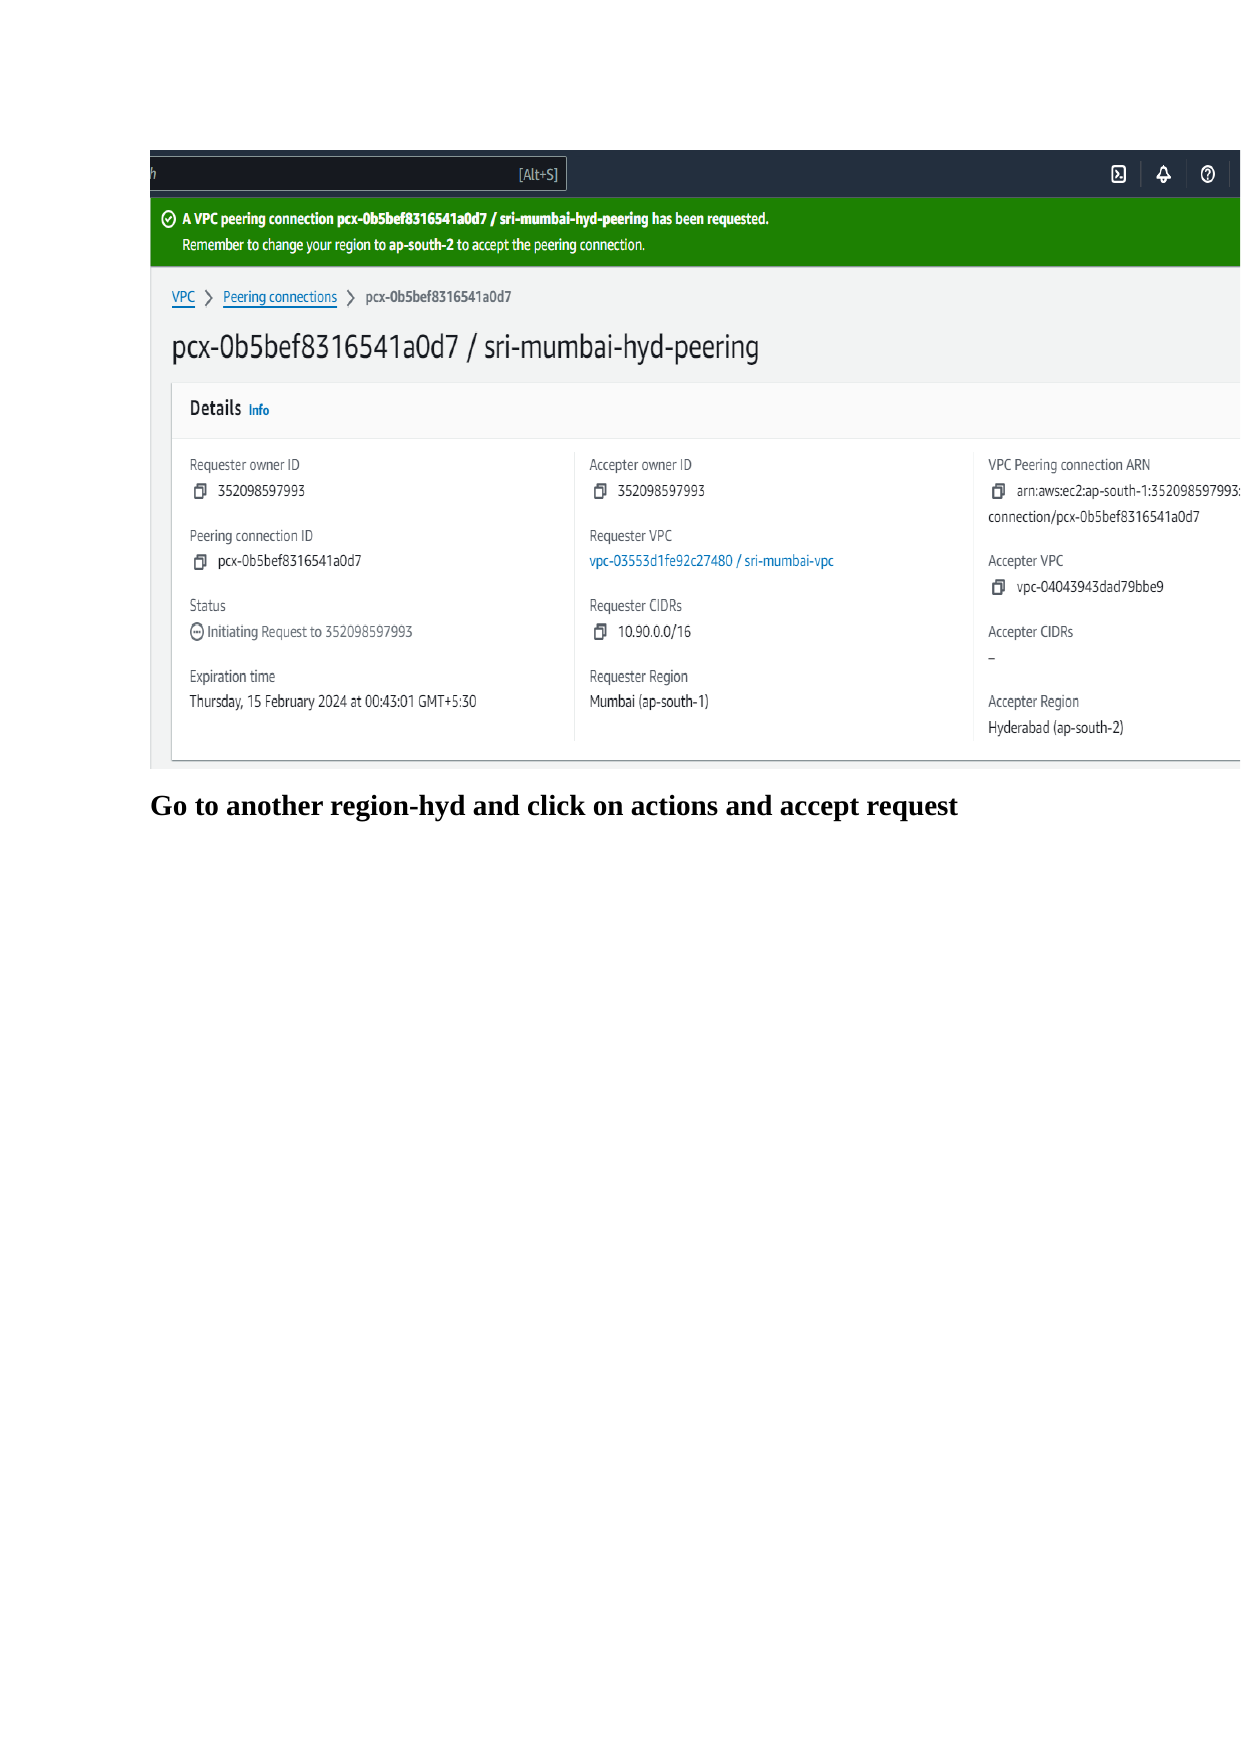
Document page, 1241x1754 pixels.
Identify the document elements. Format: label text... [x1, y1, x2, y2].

picture [150, 150, 1241, 769]
text Go to another region-hyd and click on actions and accept request [150, 788, 1090, 821]
